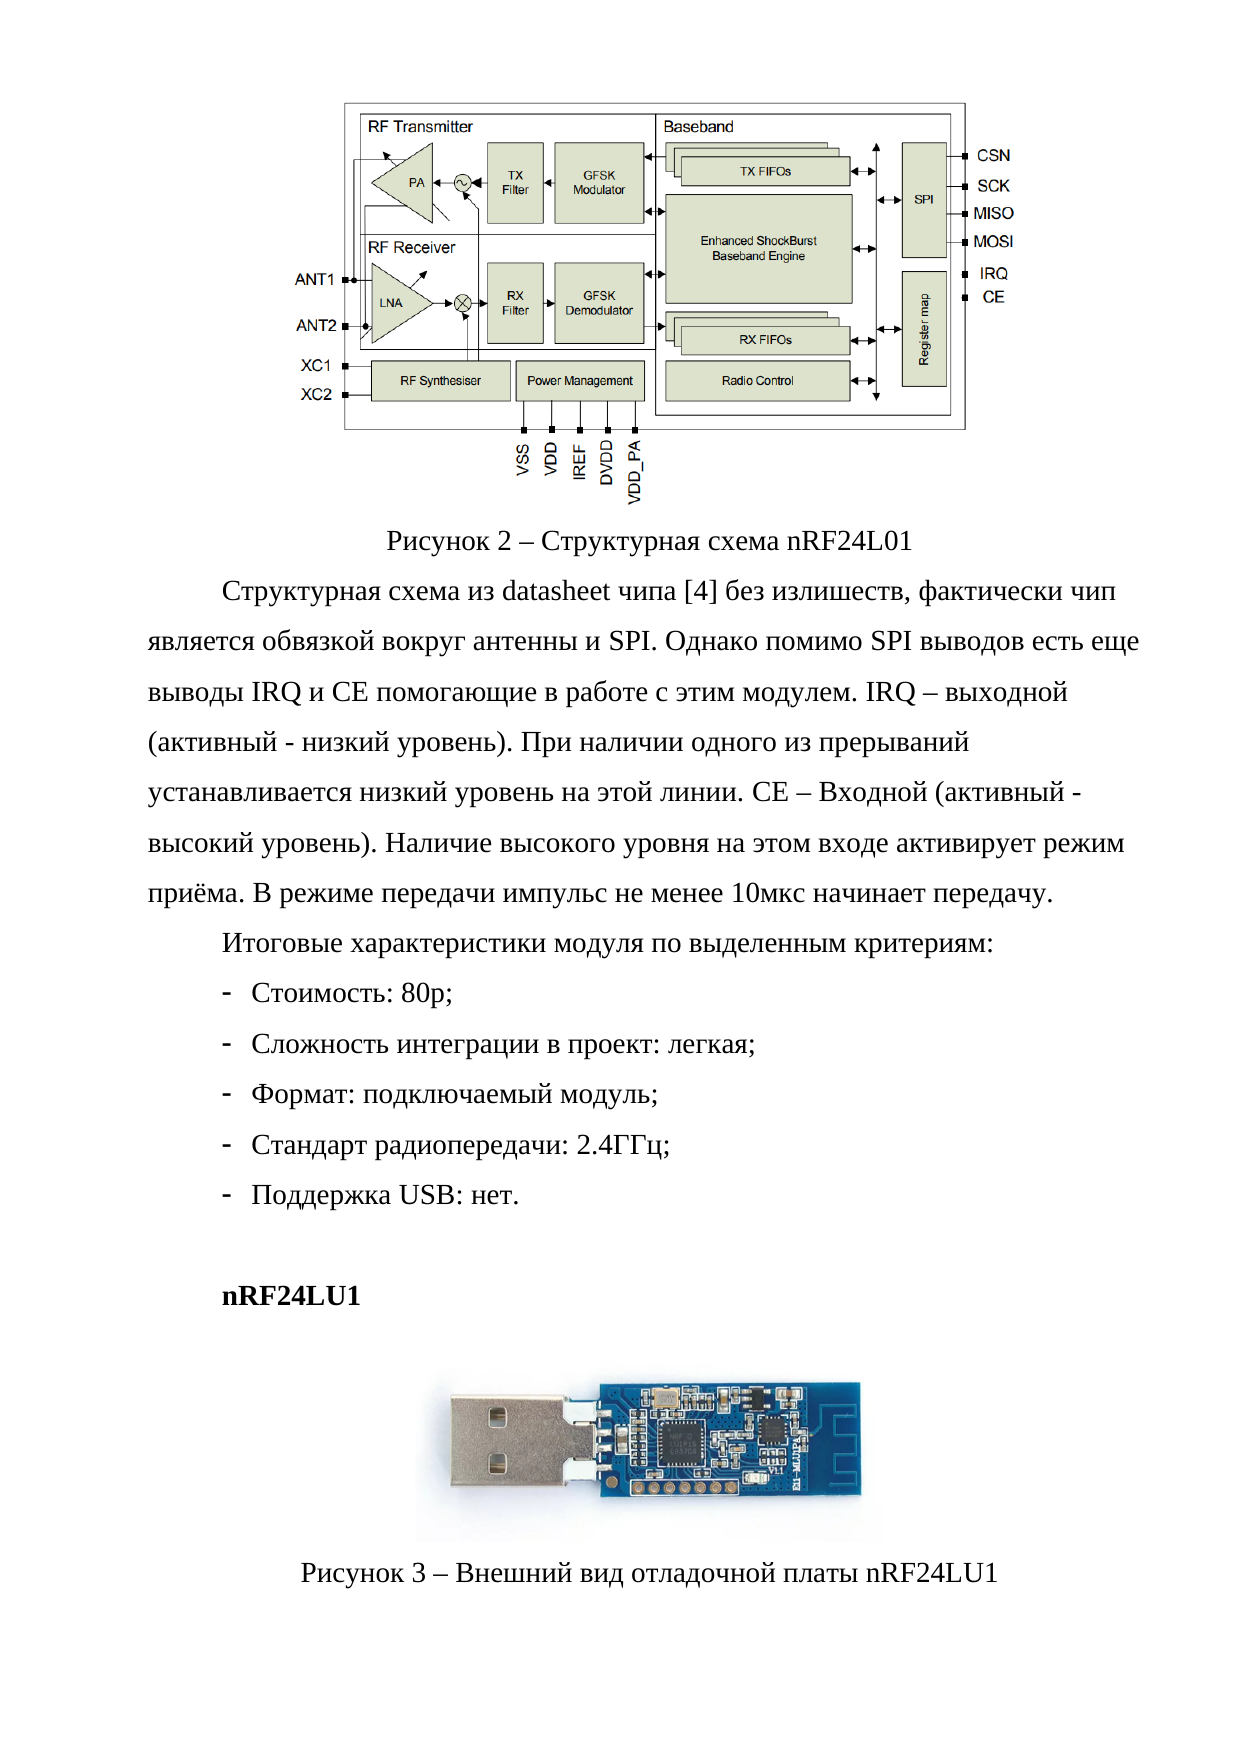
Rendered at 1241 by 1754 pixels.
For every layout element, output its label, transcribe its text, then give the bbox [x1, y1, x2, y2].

text Структурная схема из datasheet чипа [4] без излишеств, фактически чип является обвязкой вокруг антенны и SPI. Однако помимо SPI выводов есть еще выводы IRQ и CE помогающие в работе с этим модулем. IRQ – выходной (активный - низкий уровень). При наличии одного из прерываний устанавливается низкий уровень на этой линии. CE – Входной (активный - высокий уровень). Наличие высокого уровня на этом входе активирует режим приёма. В режиме передачи импульс не менее 10мкс начинает передачу. [148, 573, 1152, 908]
subtitle nRF24LU1 [148, 1278, 1152, 1312]
list Стоимость: 80р; [222, 976, 1152, 1009]
list Сложность интеграции в проект: легкая; [222, 1026, 1152, 1060]
list Стандарт радиопередачи: 2.4ГГц; [222, 1127, 1152, 1161]
text Рисунок 2 – Структурная схема nRF24L01 [148, 523, 1152, 556]
list Поддержка USB: нет. [222, 1177, 1152, 1211]
list Формат: подключаемый модуль; [222, 1076, 1152, 1110]
picture [281, 88, 1018, 509]
picture [415, 1328, 884, 1542]
text Рисунок 3 – Внешний вид отладочной платы nRF24LU1 [148, 1555, 1152, 1589]
text Итоговые характеристики модуля по выделенным критериям: [148, 925, 1152, 959]
